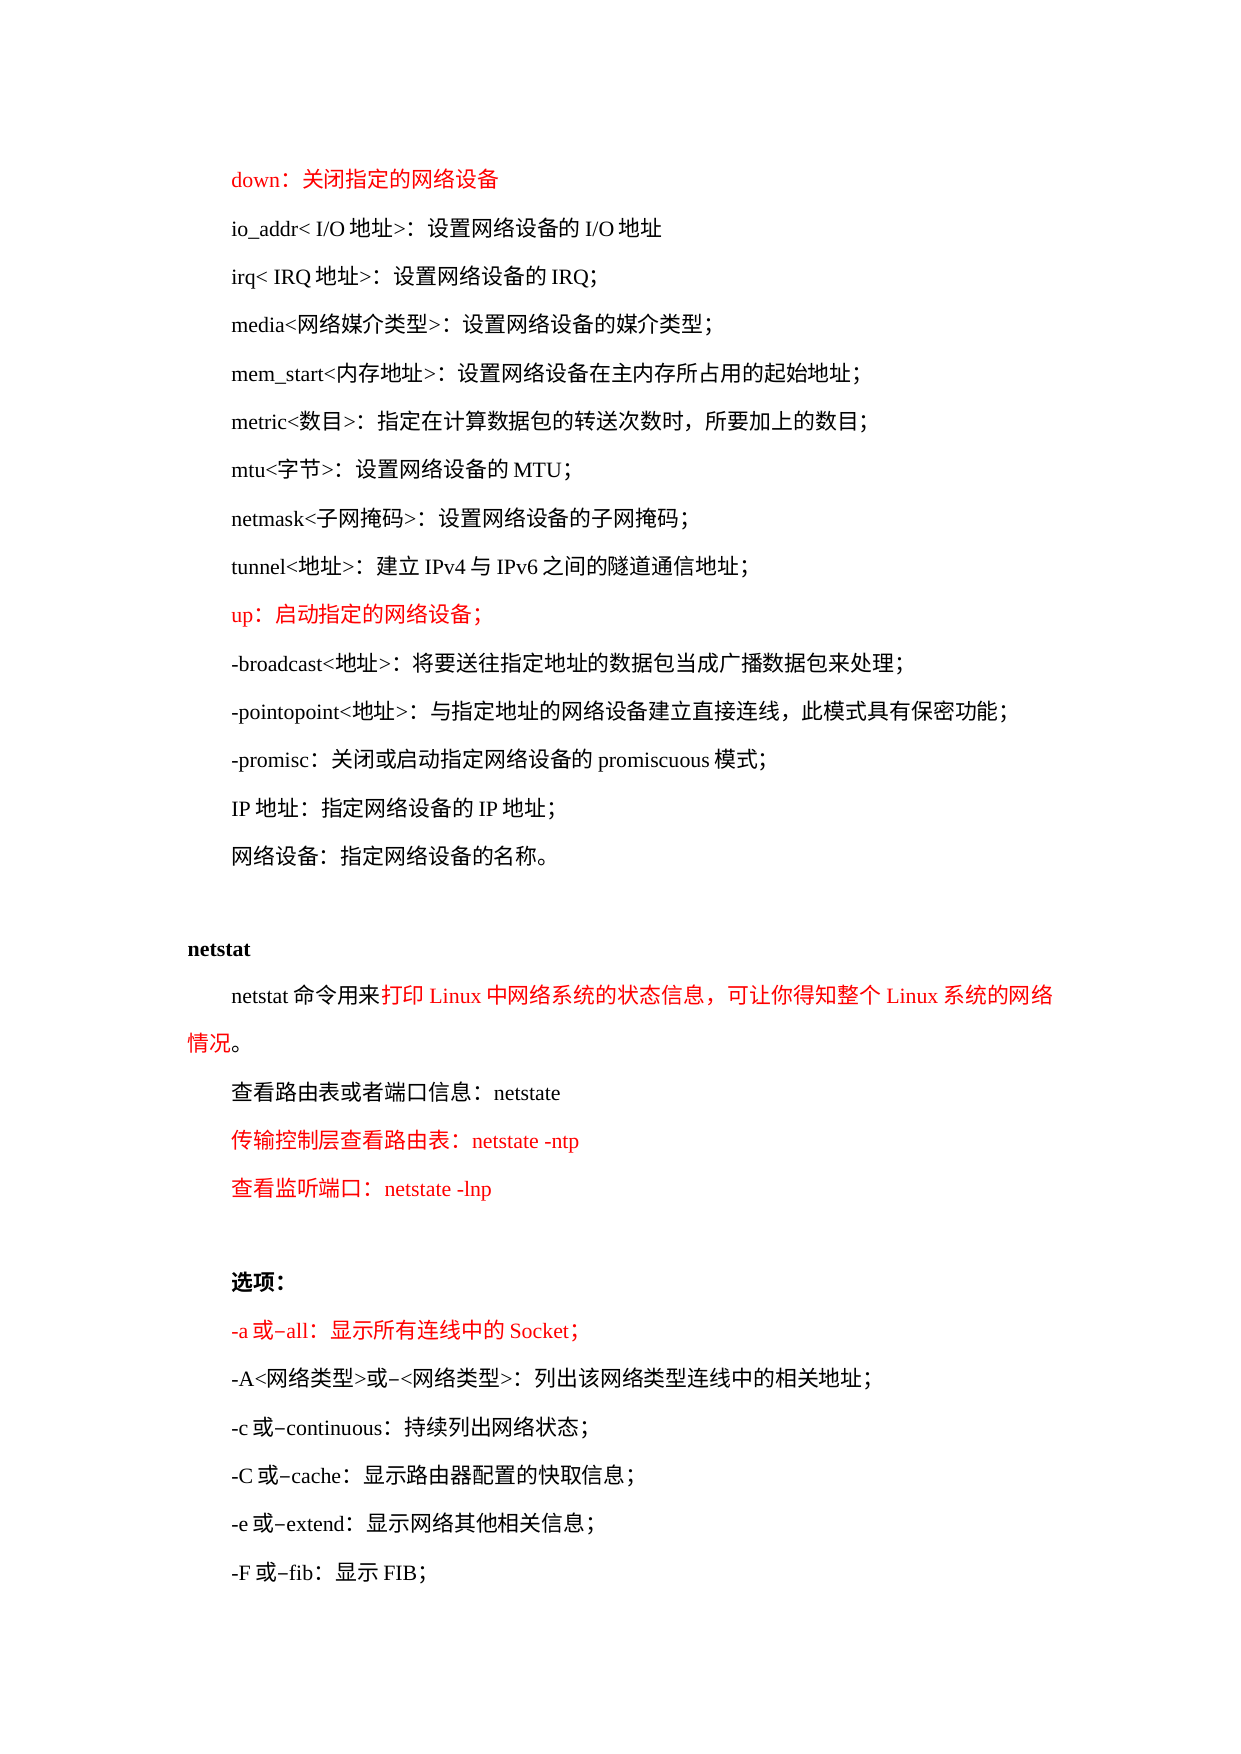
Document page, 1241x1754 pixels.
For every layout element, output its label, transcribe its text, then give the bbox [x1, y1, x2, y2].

text -a或–all：显示所有连线中的Socket； [187, 1313, 1053, 1345]
text metric<数目>：指定在计算数据包的转送次数时，所要加上的数目； [187, 404, 1053, 436]
text io_addr< I/O地址>：设置网络设备的I/O地址 [187, 210, 1053, 243]
text 传输控制层查看路由表：netstate -ntp [187, 1123, 1053, 1155]
text netmask<子网掩码>：设置网络设备的子网掩码； [187, 500, 1053, 533]
text mem_start<内存地址>：设置网络设备在主内存所占用的起始地址； [187, 355, 1053, 388]
subtitle netstat [187, 932, 1053, 964]
text media<网络媒介类型>：设置网络设备的媒介类型； [187, 307, 1053, 339]
text 查看路由表或者端口信息：netstate [187, 1074, 1053, 1107]
text -e或–extend：显示网络其他相关信息； [187, 1506, 1053, 1538]
text -pointopoint<地址>：与指定地址的网络设备建立直接连线，此模式具有保密功能； [187, 694, 1053, 726]
text IP地址：指定网络设备的IP地址； [187, 790, 1053, 823]
text tunnel<地址>：建立IPv4与IPv6之间的隧道通信地址； [187, 549, 1053, 581]
text -c或–continuous：持续列出网络状态； [187, 1409, 1053, 1442]
text down：关闭指定的网络设备 [187, 162, 1053, 194]
text 查看监听端口：netstate -lnp [187, 1171, 1053, 1203]
text up：启动指定的网络设备； [187, 597, 1053, 629]
text netstat命令用来打印Linux中网络系统的状态信息，可让你得知整个Linux系统的网络情况。 [187, 977, 1053, 1058]
text -promisc：关闭或启动指定网络设备的promiscuous模式； [187, 742, 1053, 774]
text -F或–fib：显示FIB； [187, 1554, 1053, 1587]
text -broadcast<地址>：将要送往指定地址的数据包当成广播数据包来处理； [187, 645, 1053, 678]
text mtu<字节>：设置网络设备的MTU； [187, 452, 1053, 484]
text -C或–cache：显示路由器配置的快取信息； [187, 1458, 1053, 1490]
text 选项： [187, 1264, 1053, 1297]
text -A<网络类型>或–<网络类型>：列出该网络类型连线中的相关地址； [187, 1361, 1053, 1393]
text 网络设备：指定网络设备的名称。 [187, 839, 1053, 871]
text irq< IRQ地址>：设置网络设备的IRQ； [187, 259, 1053, 291]
